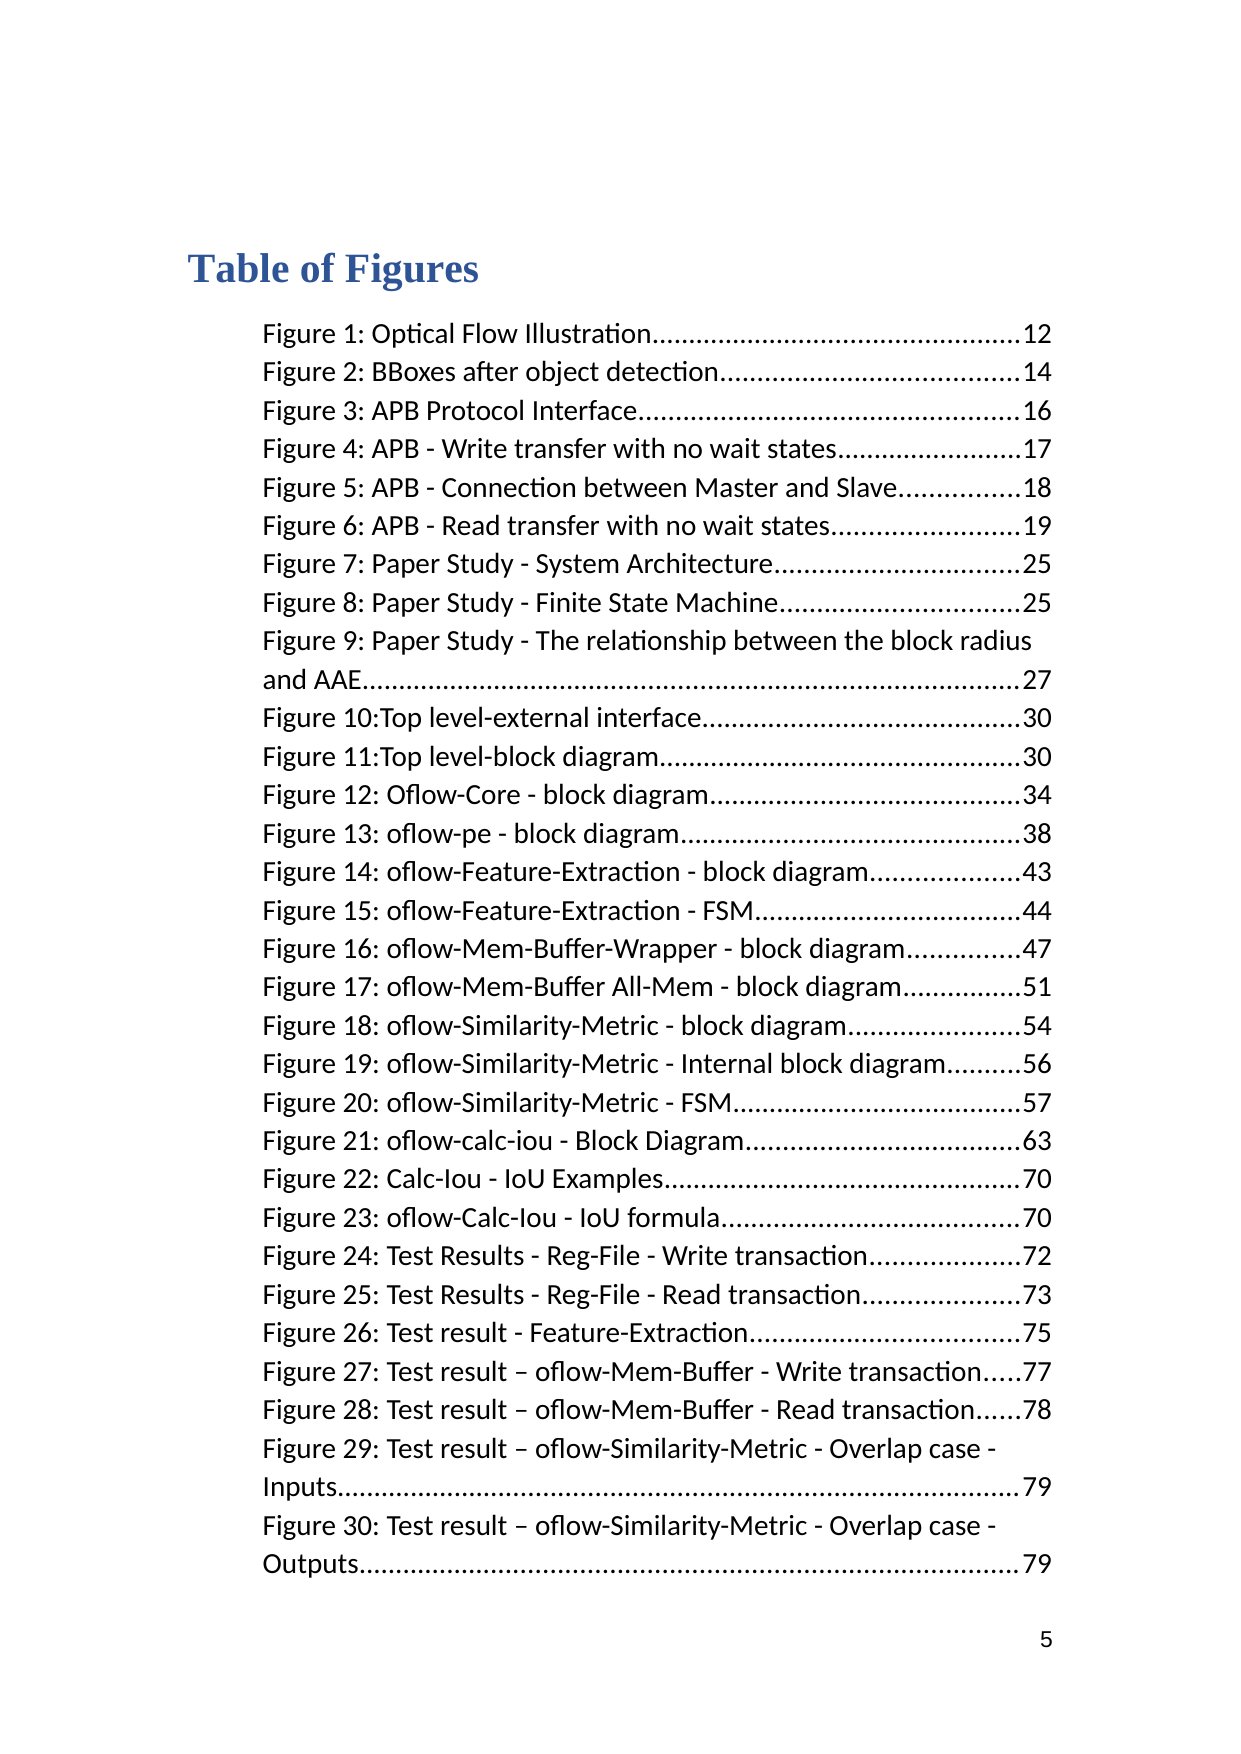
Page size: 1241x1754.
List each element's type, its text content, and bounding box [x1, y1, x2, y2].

text Figure 10:Top level-external interface 30 [262, 699, 1053, 735]
text Figure 15: oflow-Feature-Extraction - FSM 44 [262, 892, 1053, 927]
text Figure 3: APB Protocol Interface 16 [262, 392, 1053, 427]
text Figure 24: Test Results - Reg-File - Write transaction 72 [262, 1237, 1053, 1273]
text Figure 23: oflow-Calc-Iou - IoU formula 70 [262, 1199, 1053, 1235]
text Figure 5: APB - Connection between Master and Slave 18 [262, 469, 1053, 504]
text Figure 6: APB - Read transfer with no wait states 19 [262, 507, 1053, 543]
text Figure 13: oflow-pe - block diagram 38 [262, 815, 1053, 850]
text Figure 2: BBoxes after object detection 14 [262, 353, 1053, 389]
text Figure 29: Test result – oflow-Similarity-Metric - Overlap case - Inputs 79 [262, 1430, 1053, 1504]
text Figure 7: Paper Study - System Architecture 25 [262, 546, 1053, 581]
text Figure 21: oflow-calc-iou - Block Diagram 63 [262, 1122, 1053, 1158]
text Figure 18: oflow-Similarity-Metric - block diagram 54 [262, 1007, 1053, 1042]
subtitle Table of Figures [187, 243, 1053, 291]
text Figure 19: oflow-Similarity-Metric - Internal block diagram 56 [262, 1045, 1053, 1081]
text Figure 25: Test Results - Reg-File - Read transaction 73 [262, 1276, 1053, 1312]
text Figure 14: oflow-Feature-Extraction - block diagram 43 [262, 853, 1053, 889]
text Figure 28: Test result – oflow-Mem-Buffer - Read transaction 78 [262, 1391, 1053, 1427]
text Figure 8: Paper Study - Finite State Machine 25 [262, 584, 1053, 620]
text Figure 9: Paper Study - The relationship between the block radius and AAE 27 [262, 622, 1053, 697]
text Figure 26: Test result - Feature-Extraction 75 [262, 1314, 1053, 1350]
text Figure 17: oflow-Mem-Buffer All-Mem - block diagram 51 [262, 968, 1053, 1004]
text Figure 27: Test result – oflow-Mem-Buffer - Write transaction 77 [262, 1353, 1053, 1388]
text Figure 11:Top level-block diagram 30 [262, 738, 1053, 773]
text Figure 20: oflow-Similarity-Metric - FSM 57 [262, 1084, 1053, 1119]
text Figure 30: Test result – oflow-Similarity-Metric - Overlap case - Outputs 79 [262, 1507, 1053, 1581]
text Figure 16: oflow-Mem-Buffer-Wrapper - block diagram 47 [262, 930, 1053, 966]
text Figure 22: Calc-Iou - IoU Examples 70 [262, 1161, 1053, 1196]
text Figure 12: Oflow-Core - block diagram 34 [262, 776, 1053, 812]
text Figure 4: APB - Write transfer with no wait states 17 [262, 430, 1053, 466]
text Figure 1: Optical Flow Illustration 12 [262, 315, 1053, 351]
